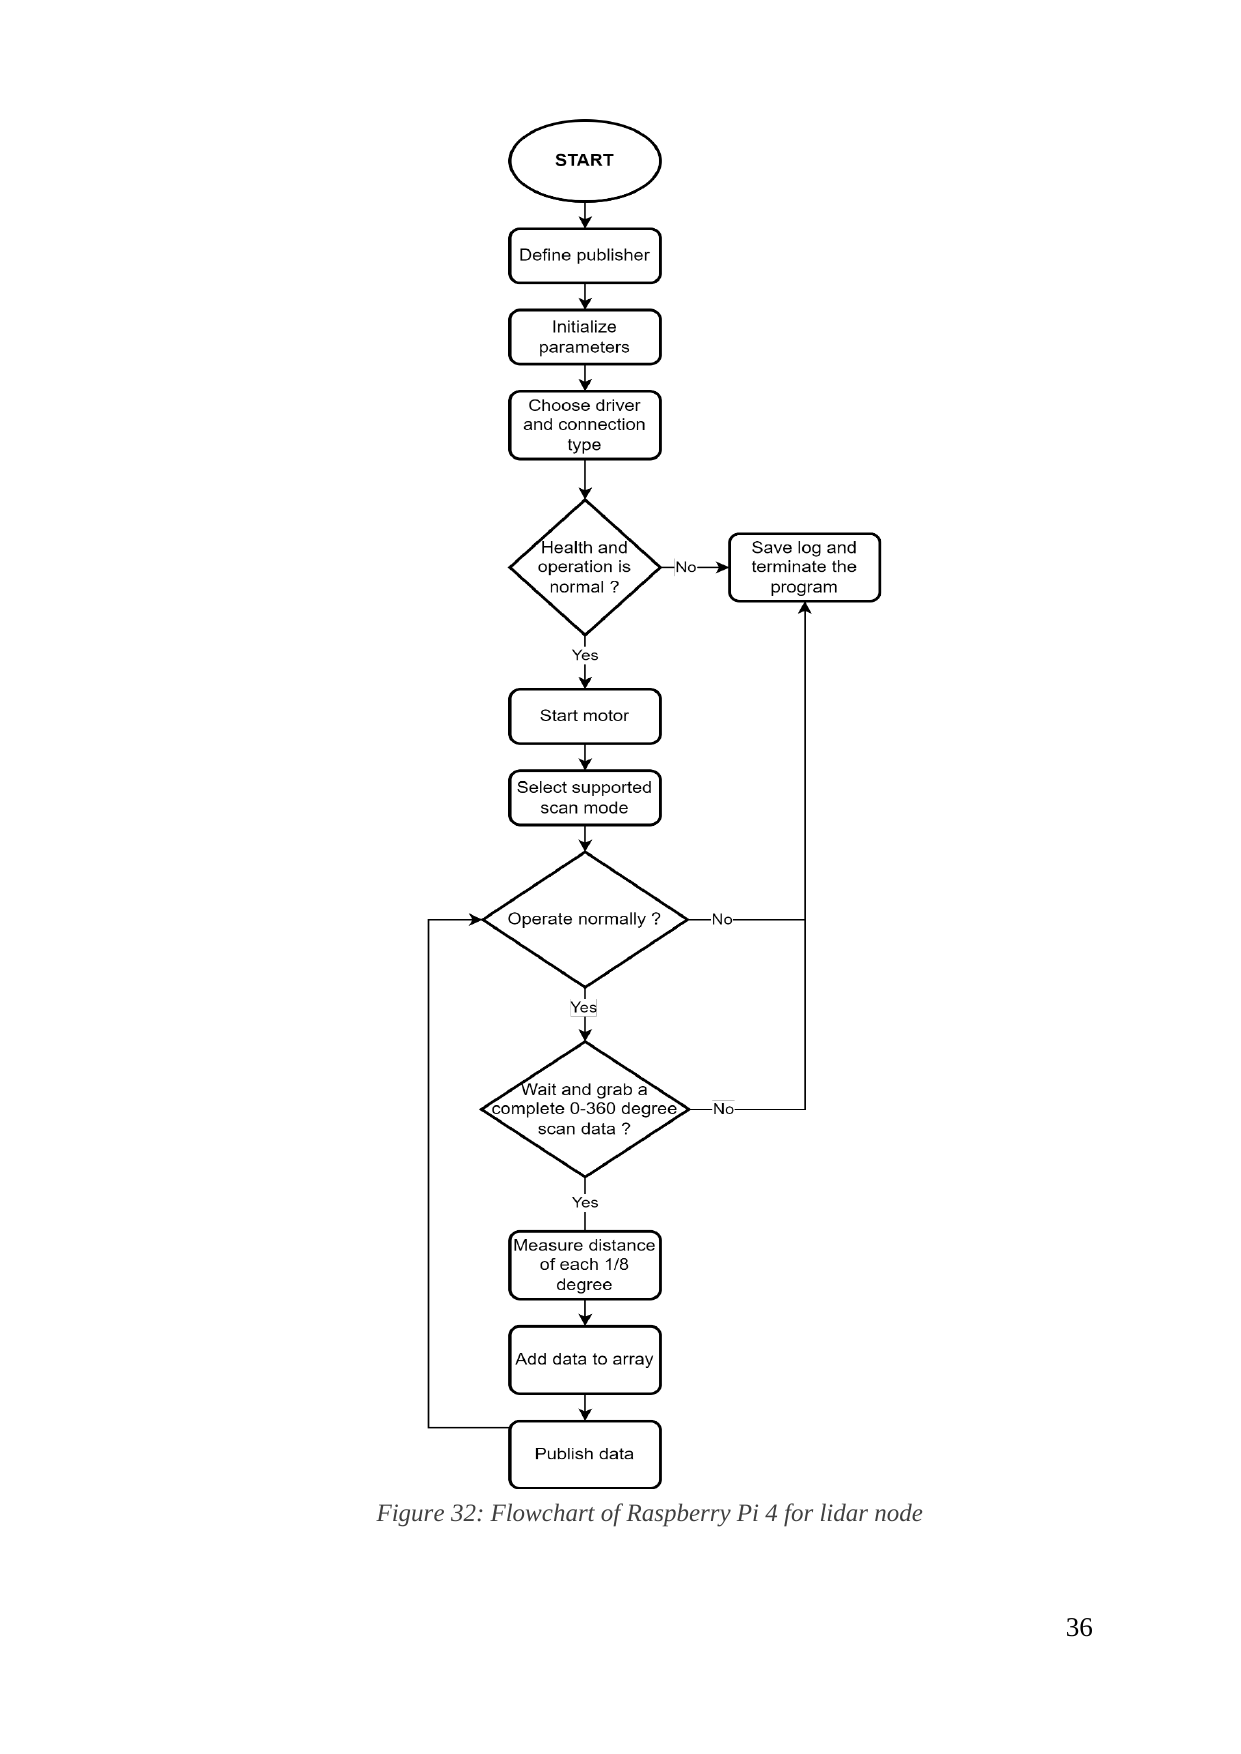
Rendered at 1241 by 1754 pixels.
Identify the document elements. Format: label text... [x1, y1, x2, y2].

picture [417, 118, 882, 1489]
